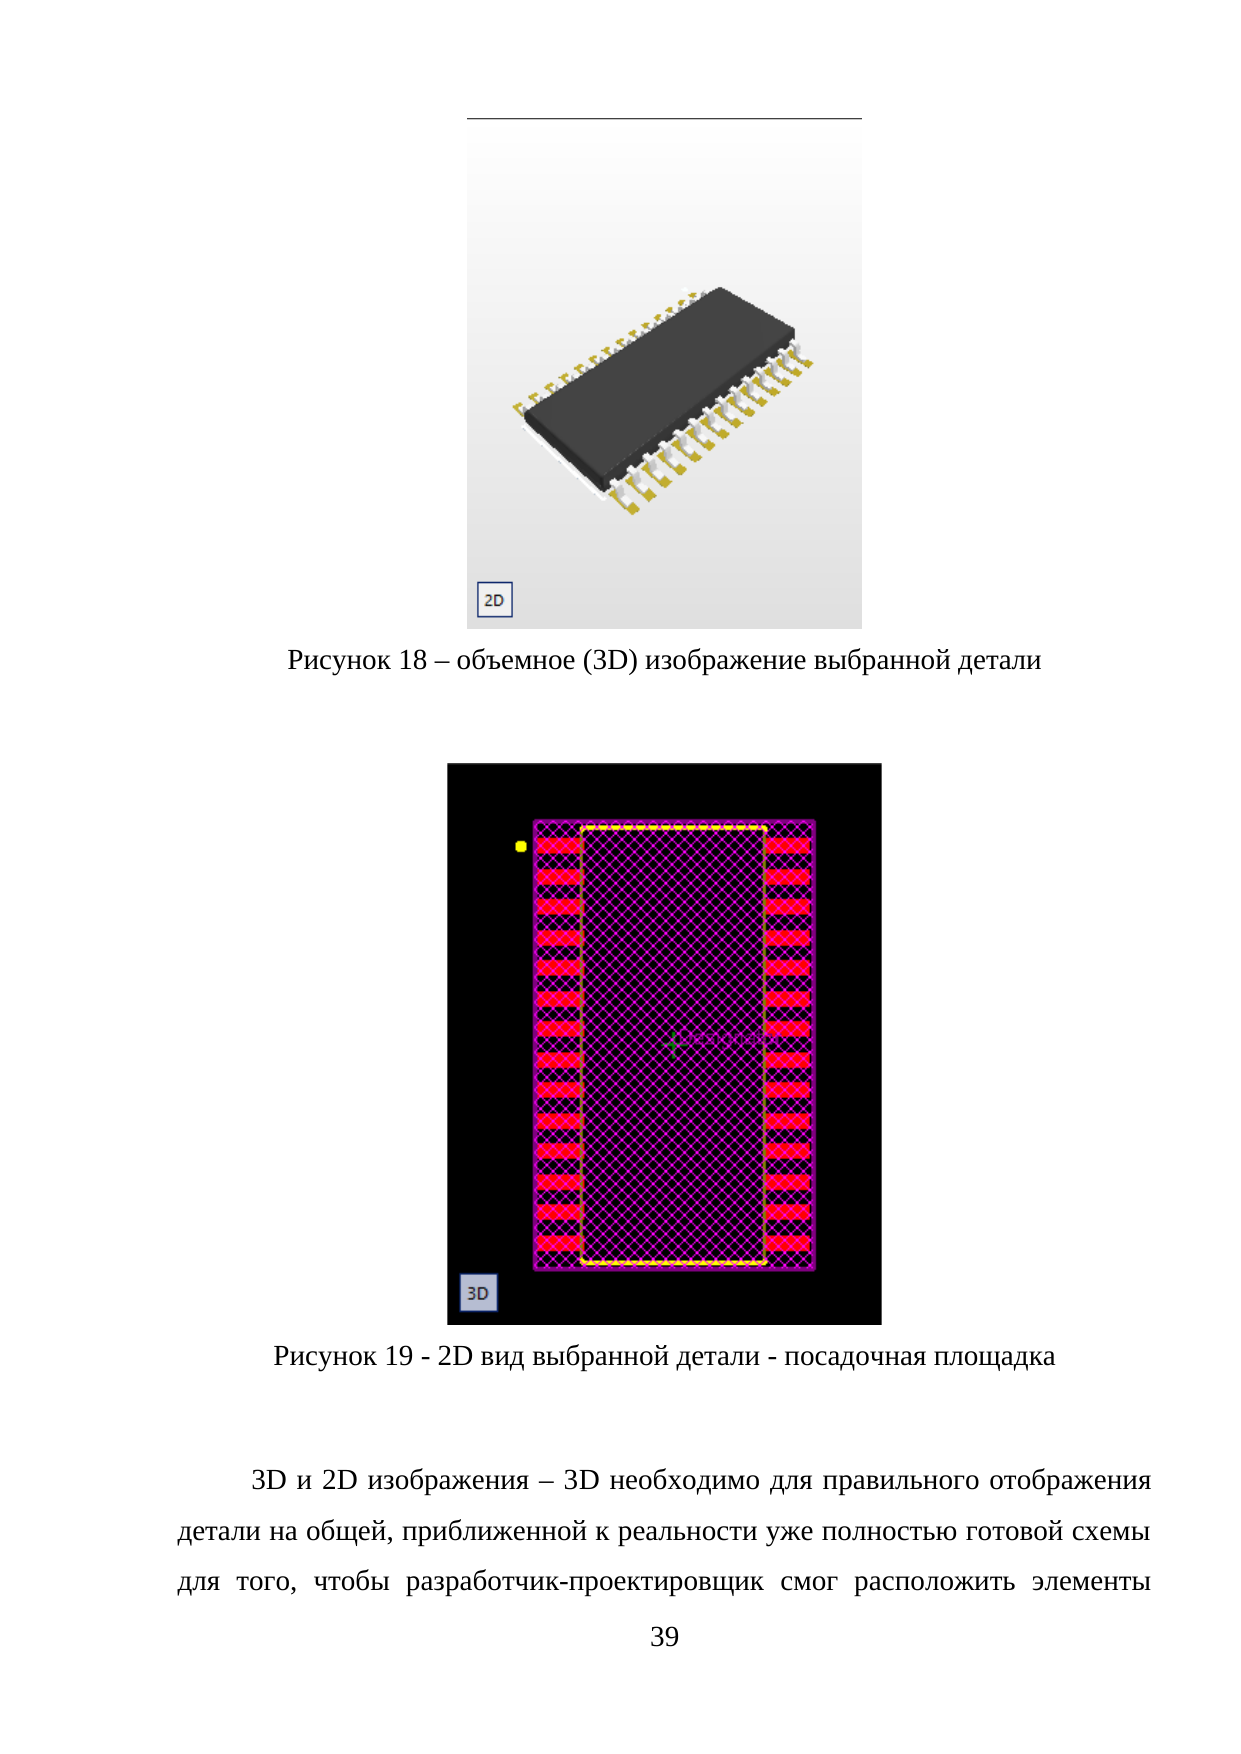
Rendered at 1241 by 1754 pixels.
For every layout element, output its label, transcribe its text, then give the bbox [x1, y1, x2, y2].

text Рисунок 18 – объемное (3D) изображение выбранной детали [177, 642, 1152, 676]
picture [447, 763, 882, 1325]
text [177, 1462, 1152, 1597]
text Рисунок 19 - 2D вид выбранной детали - посадочная площадка [177, 1338, 1152, 1372]
picture [467, 118, 862, 629]
